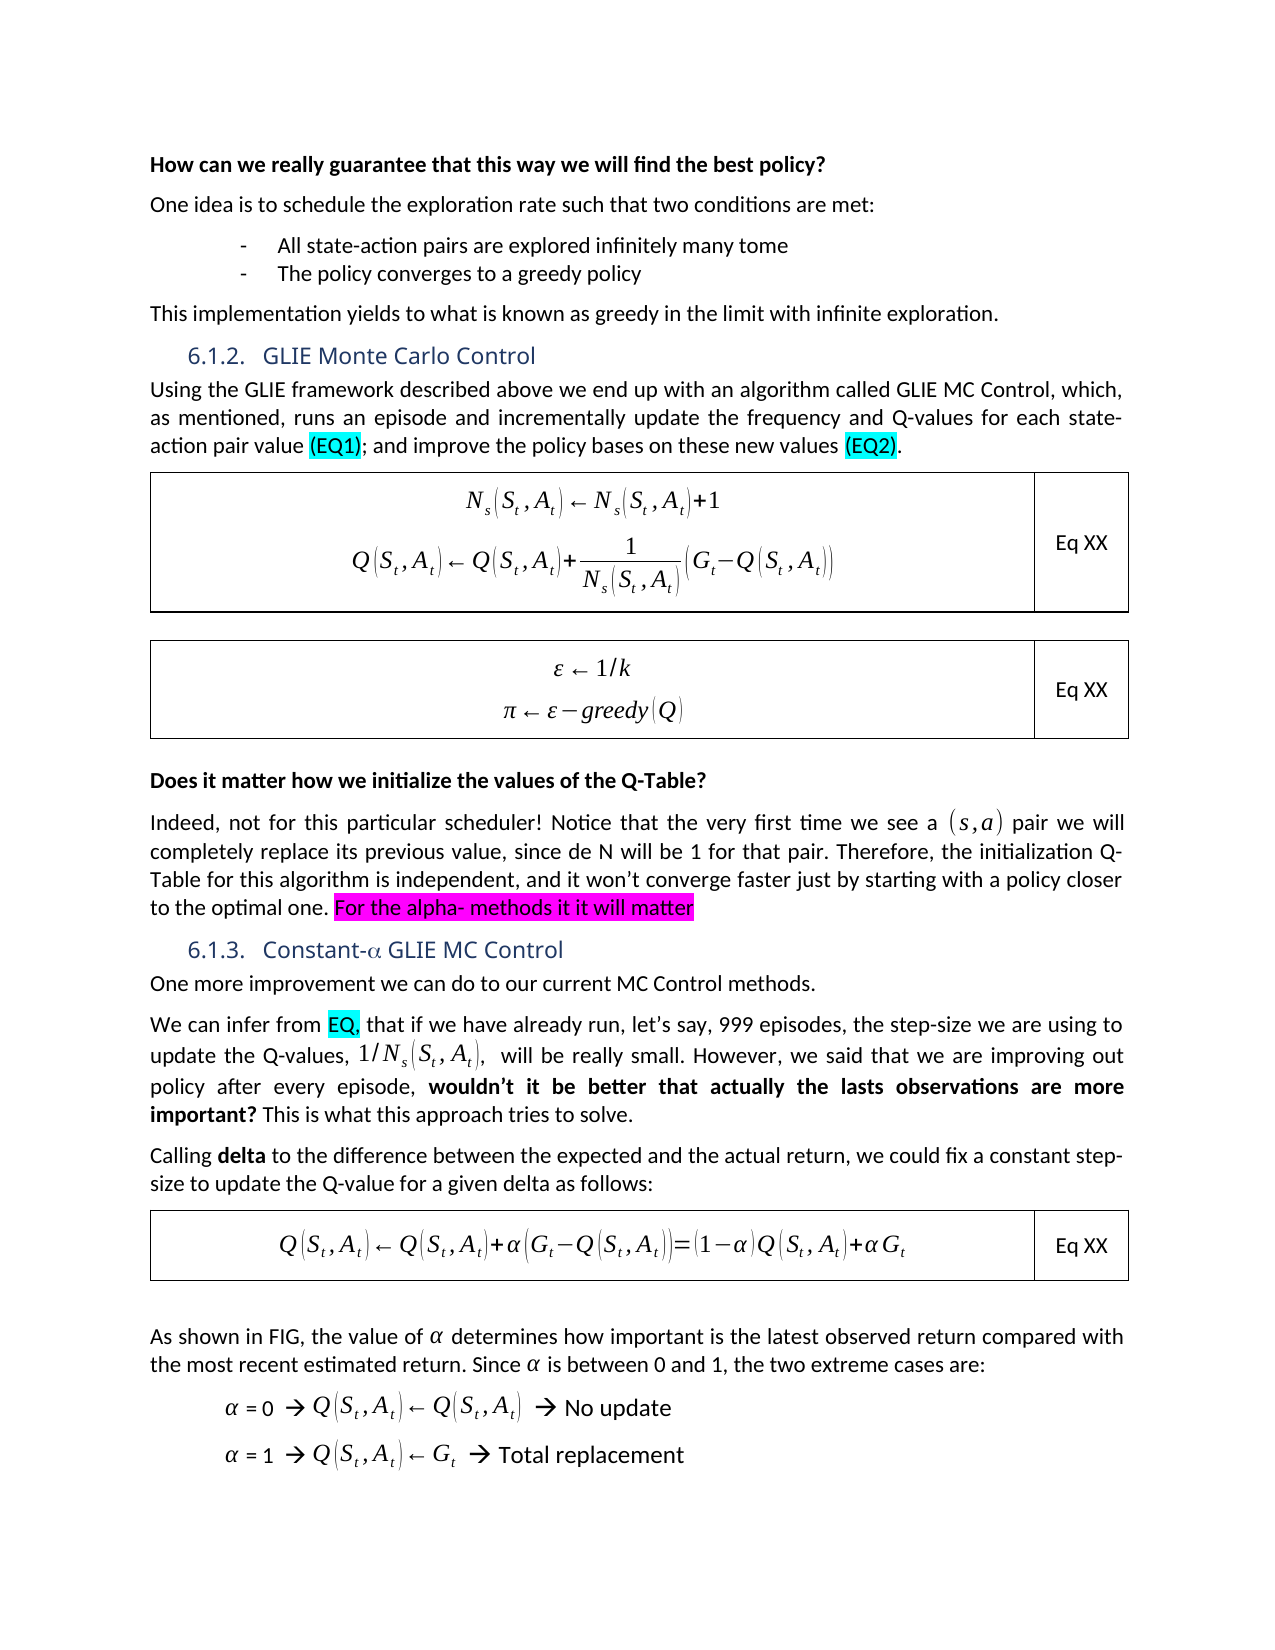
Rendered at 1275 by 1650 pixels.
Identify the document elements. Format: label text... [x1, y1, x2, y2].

table_header Eq XX [1035, 473, 1128, 611]
text Does it matter how we initialize the values of the Q-Table? [150, 767, 1125, 795]
table_header Eq XX [1035, 1211, 1128, 1280]
text One more improvement we can do to our current MC Control methods. [150, 969, 1125, 997]
text Using the GLIE framework described above we end up with an algorithm called GLIE MC Control, which, as mentioned, runs an episode and incrementally update the frequency and Q-values for each state-action pair value (EQ1); and improve the policy bases on these new values (EQ2). [150, 376, 1125, 459]
table_header [151, 641, 1034, 738]
subtitle Constant- GLIE MC Control [187, 934, 1125, 965]
subtitle GLIE Monte Carlo Control [187, 340, 1125, 371]
text Indeed, not for this particular scheduler! Notice that the very first time we see a pair we will completely replace its previous value, since de N will be 1 for that pair. Therefore, the initialization Q-Table for this algorithm is independent, and it won’t converge faster just by starting with a policy closer to the optimal one. For the alpha- methods it it will matter [150, 807, 1125, 921]
list The policy converges to a greedy policy [240, 259, 1125, 287]
text Calling delta to the difference between the expected and the actual return, we could fix a constant step-size to update the Q-value for a given delta as follows: [150, 1141, 1125, 1197]
text = 1 Total replacement [150, 1438, 1125, 1472]
table_header [151, 1211, 1034, 1280]
text We can infer from EQ, that if we have already run, let’s say, 999 episodes, the step-size we are using to update the Q-values, , will be really small. However, we said that we are improving out policy after every episode, wouldn’t it be better that actually the lasts observations are more important? This is what this approach tries to solve. [150, 1010, 1125, 1128]
text = 0 No update [150, 1390, 1125, 1425]
text How can we really guarantee that this way we will find the best policy? [150, 150, 1125, 178]
table_header Eq XX [1035, 641, 1128, 738]
text One idea is to schedule the exploration rate such that two conditions are met: [150, 191, 1125, 218]
table_header [151, 473, 1034, 611]
list All state-action pairs are explored infinitely many tome [240, 231, 1125, 259]
text This implementation yields to what is known as greedy in the limit with infinite exploration. [150, 299, 1125, 328]
text As shown in FIG, the value of determines how important is the latest observed return compared with the most recent estimated return. Since is between 0 and 1, the two extreme cases are: [150, 1322, 1125, 1378]
